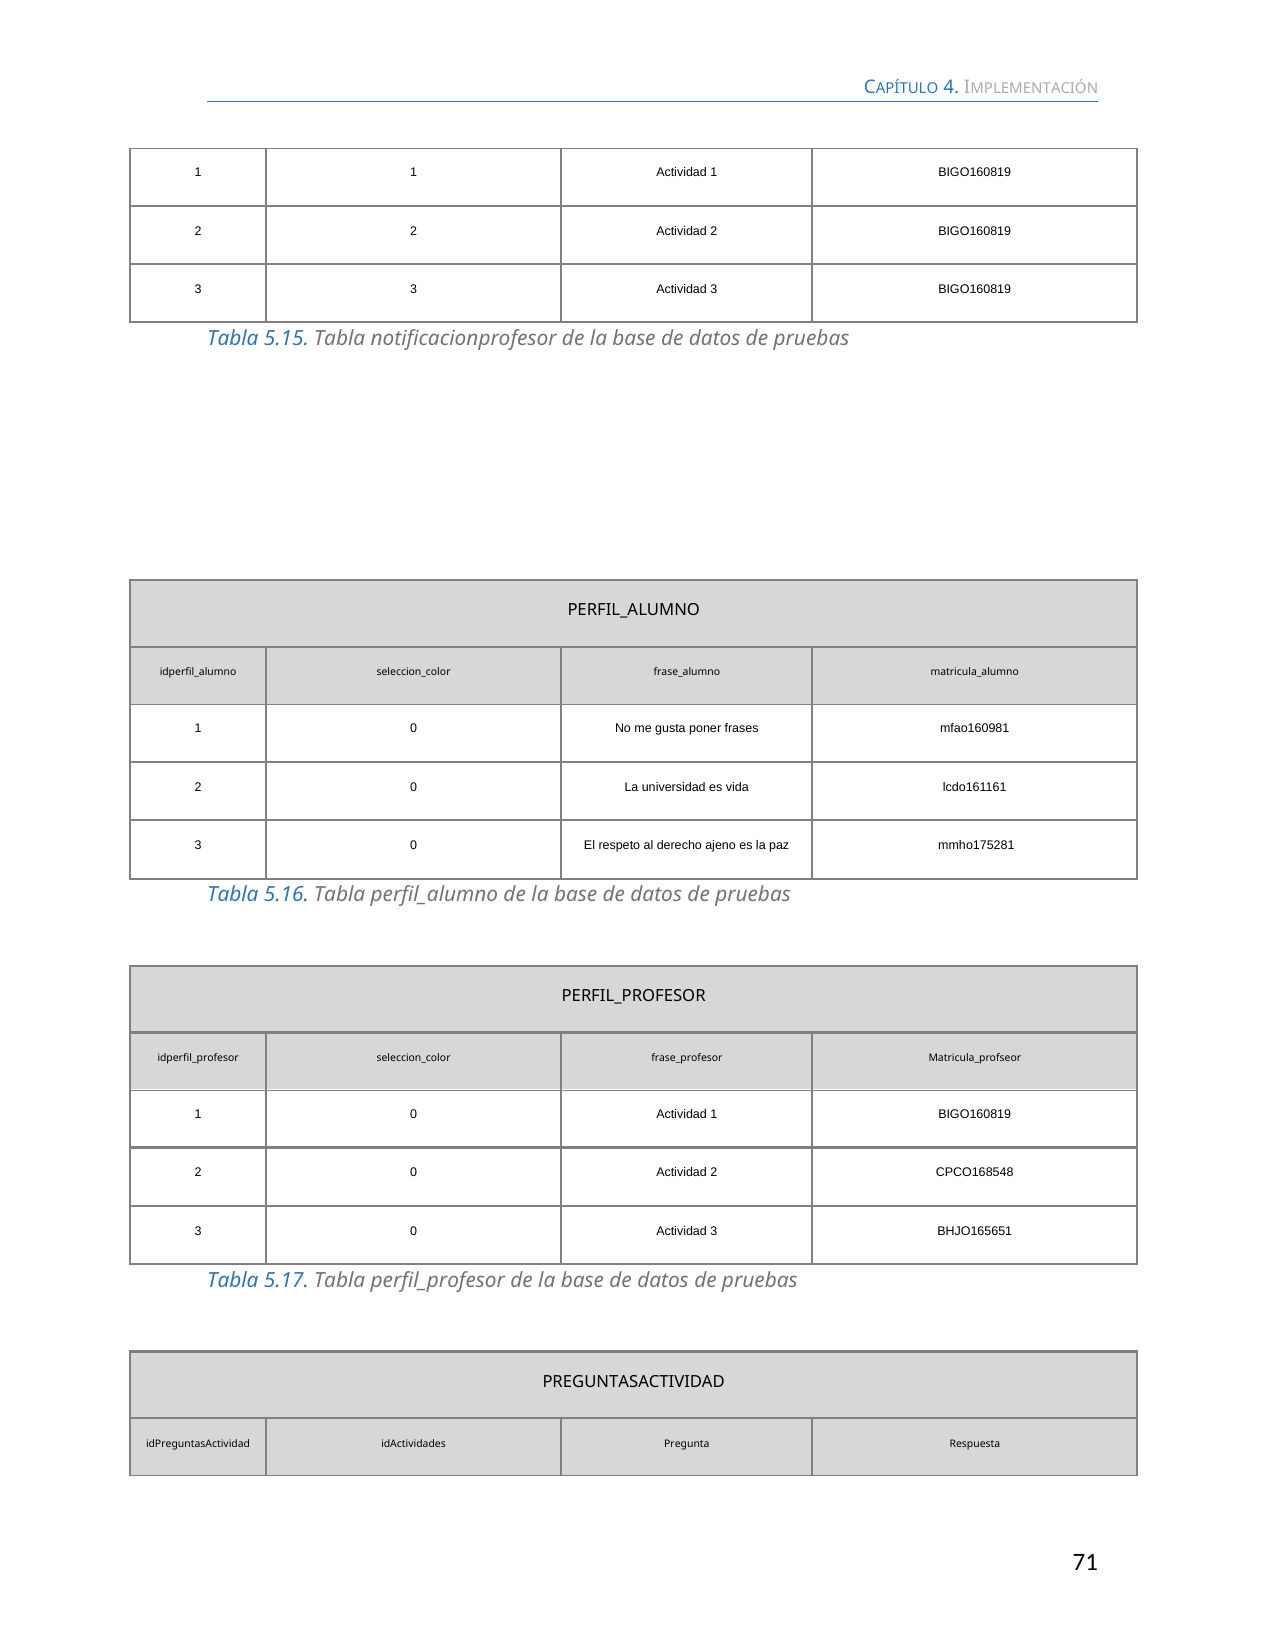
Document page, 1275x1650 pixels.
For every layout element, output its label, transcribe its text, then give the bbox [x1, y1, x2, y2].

table_cell idActividades [267, 1419, 560, 1475]
table_cell Actividad 2 [562, 1149, 811, 1205]
table_cell idperfil_profesor [131, 1034, 265, 1089]
table_cell 1 [267, 149, 560, 204]
table_cell 2 [131, 763, 265, 819]
table_cell BIGO160819 [813, 1091, 1136, 1146]
table_cell La universidad es vida [562, 763, 811, 819]
table_cell Pregunta [562, 1419, 811, 1475]
table_cell Actividad 1 [562, 149, 811, 204]
table_cell matricula_alumno [813, 648, 1136, 704]
table_cell No me gusta poner frases [562, 705, 811, 761]
table_cell Actividad 3 [562, 1207, 811, 1263]
table_cell BIGO160819 [813, 207, 1136, 263]
table_header PERFIL_PROFESOR [131, 967, 1136, 1031]
table_cell BHJO165651 [813, 1207, 1136, 1263]
table_cell 3 [131, 1207, 265, 1263]
table_cell frase_alumno [562, 648, 811, 704]
table_cell 2 [131, 207, 265, 263]
table_cell Actividad 1 [562, 1091, 811, 1146]
table_cell 0 [267, 763, 560, 819]
table_cell Actividad 2 [562, 207, 811, 263]
table_cell Respuesta [813, 1419, 1136, 1475]
text Tabla 5.15. Tabla notificacionprofesor de la base de datos de pruebas [207, 323, 1098, 352]
table_cell 1 [131, 149, 265, 204]
table_cell BIGO160819 [813, 149, 1136, 204]
table_cell 0 [267, 1207, 560, 1263]
table_cell idPreguntasActividad [131, 1419, 265, 1475]
table_cell frase_profesor [562, 1034, 811, 1089]
table_cell idperfil_alumno [131, 648, 265, 704]
table_cell 0 [267, 1149, 560, 1205]
table_cell 2 [267, 207, 560, 263]
table_cell 3 [131, 821, 265, 877]
table_cell 3 [131, 265, 265, 321]
table_cell 3 [267, 265, 560, 321]
table_cell 0 [267, 1091, 560, 1146]
table_cell 1 [131, 1091, 265, 1146]
table_cell mmho175281 [813, 821, 1136, 877]
table_cell 1 [131, 705, 265, 761]
table_cell CPCO168548 [813, 1149, 1136, 1205]
table_header PERFIL_ALUMNO [131, 581, 1136, 646]
table_cell 0 [267, 705, 560, 761]
table_header PREGUNTASACTIVIDAD [131, 1353, 1136, 1417]
table_cell Actividad 3 [562, 265, 811, 321]
text Tabla 5.16. Tabla perfil_alumno de la base de datos de pruebas [207, 880, 1098, 908]
table_cell seleccion_color [267, 648, 560, 704]
text Tabla 5.17. Tabla perfil_profesor de la base de datos de pruebas [207, 1265, 1098, 1293]
table_cell 2 [131, 1149, 265, 1205]
table_cell BIGO160819 [813, 265, 1136, 321]
table_cell seleccion_color [267, 1034, 560, 1089]
table_cell mfao160981 [813, 705, 1136, 761]
table_cell lcdo161161 [813, 763, 1136, 819]
table_cell Matricula_profseor [813, 1034, 1136, 1089]
table_cell 0 [267, 821, 560, 877]
table_cell El respeto al derecho ajeno es la paz [562, 821, 811, 877]
